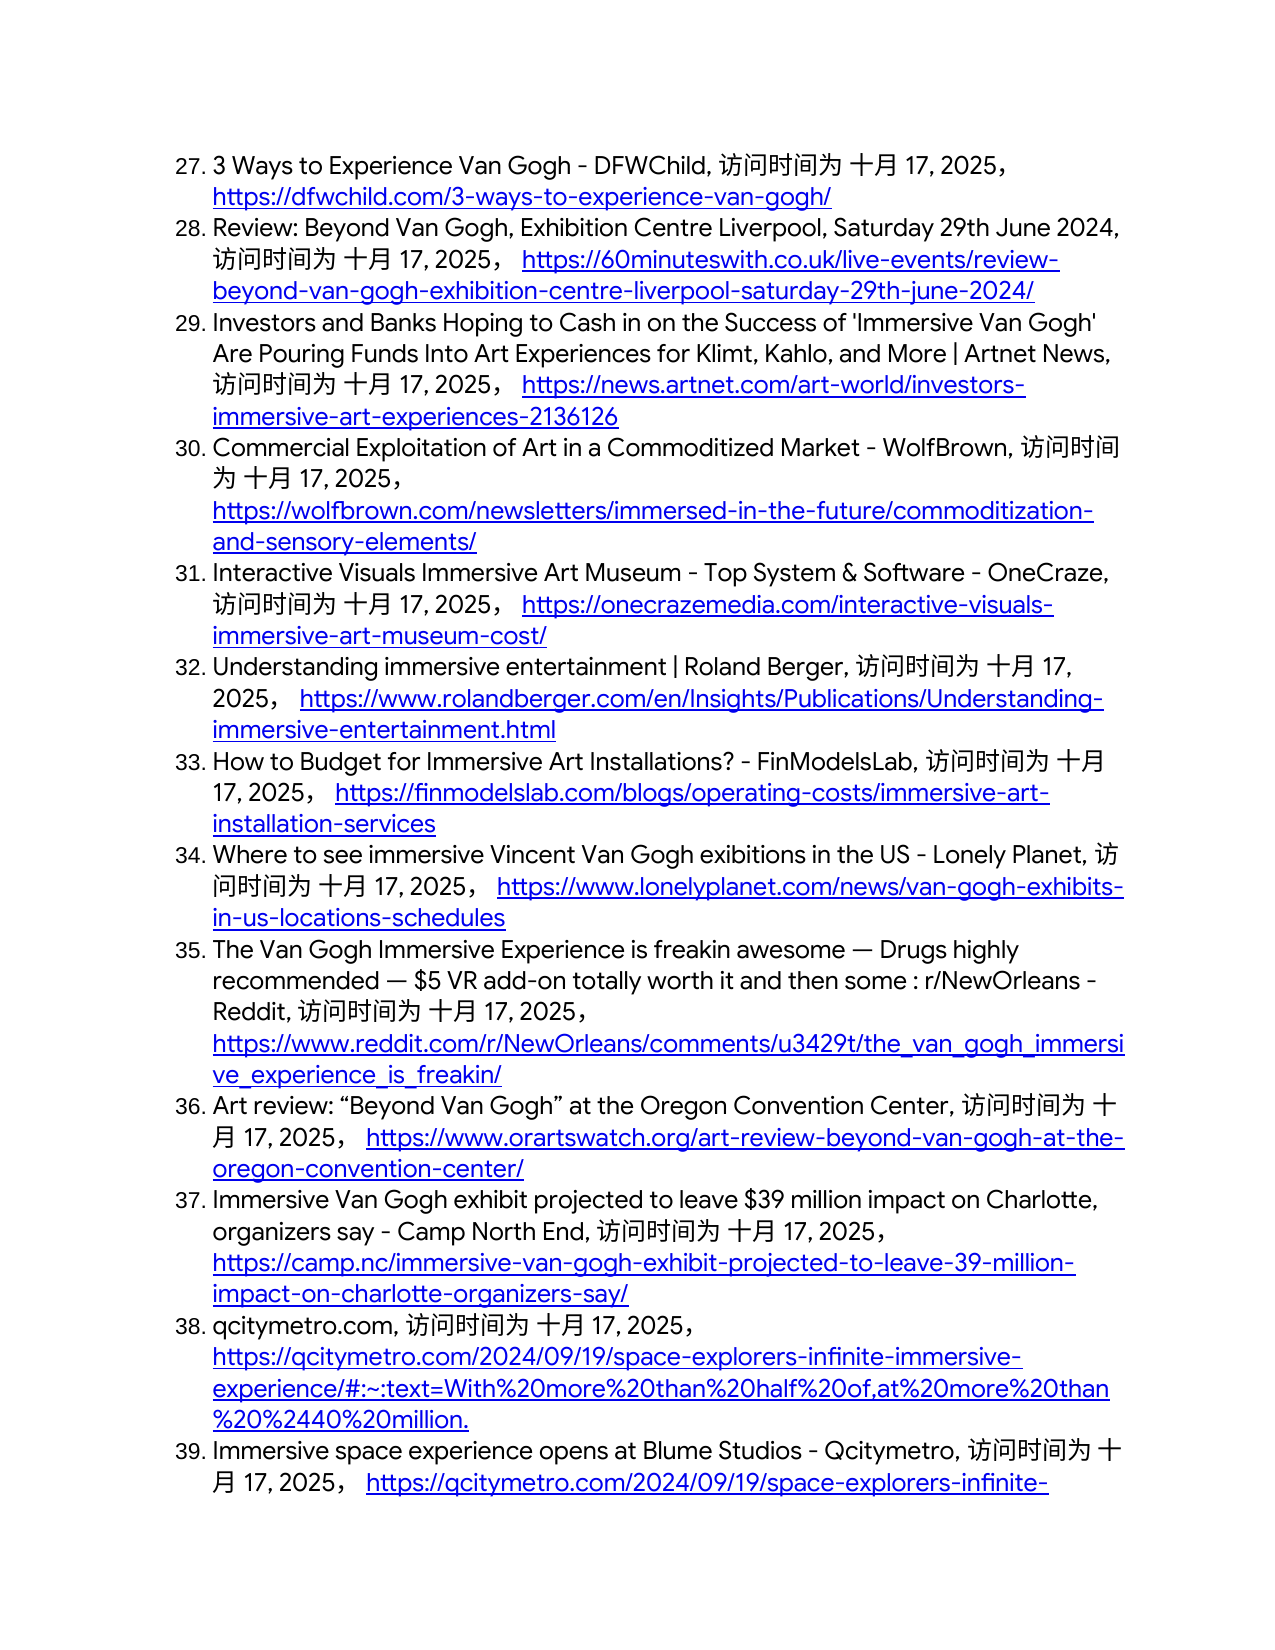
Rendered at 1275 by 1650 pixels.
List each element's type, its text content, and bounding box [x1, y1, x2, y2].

list 3 Ways to Experience Van Gogh - DFWChild, 访问时间为 十月 17, 2025， https://dfwchild.com/3-ways-to-experience-van-gogh/ [175, 150, 1125, 213]
list Where to see immersive Vincent Van Gogh exibitions in the US - Lonely Planet, 访问时间为 十月 17, 2025， https://www.lonelyplanet.com/news/van-gogh-exhibits-in-us-locations-schedules [175, 840, 1125, 934]
list Investors and Banks Hoping to Cash in on the Success of 'Immersive Van Gogh' Are Pouring Funds Into Art Experiences for Klimt, Kahlo, and More | Artnet News, 访问时间为 十月 17, 2025， https://news.artnet.com/art-world/investors-immersive-art-experiences-2136126 [175, 307, 1125, 432]
list Art review: “Beyond Van Gogh” at the Oregon Convention Center, 访问时间为 十月 17, 2025， https://www.orartswatch.org/art-review-beyond-van-gogh-at-the-oregon-convention-center/ [175, 1091, 1125, 1185]
list Understanding immersive entertainment | Roland Berger, 访问时间为 十月 17, 2025， https://www.rolandberger.com/en/Insights/Publications/Understanding-immersive-entertainment.html [175, 652, 1125, 746]
list qcitymetro.com, 访问时间为 十月 17, 2025， https://qcitymetro.com/2024/09/19/space-explorers-infinite-immersive-experience/#:~:text=With%20more%20than%20half%20of,at%20more%20than%20%2440%20million. [175, 1310, 1125, 1436]
list Interactive Visuals Immersive Art Museum - Top System & Software - OneCraze, 访问时间为 十月 17, 2025， https://onecrazemedia.com/interactive-visuals-immersive-art-museum-cost/ [175, 558, 1125, 652]
list Immersive Van Gogh exhibit projected to leave $39 million impact on Charlotte, organizers say - Camp North End, 访问时间为 十月 17, 2025， https://camp.nc/immersive-van-gogh-exhibit-projected-to-leave-39-million-impact-on-charlotte-organizers-say/ [175, 1185, 1125, 1310]
list Review: Beyond Van Gogh, Exhibition Centre Liverpool, Saturday 29th June 2024, 访问时间为 十月 17, 2025， https://60minuteswith.co.uk/live-events/review-beyond-van-gogh-exhibition-centre-liverpool-saturday-29th-june-2024/ [175, 213, 1125, 307]
list The Van Gogh Immersive Experience is freakin awesome — Drugs highly recommended — $5 VR add-on totally worth it and then some : r/NewOrleans - Reddit, 访问时间为 十月 17, 2025， https://www.reddit.com/r/NewOrleans/comments/u3429t/the_van_gogh_immersive_experience_is_freakin/ [175, 934, 1125, 1091]
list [175, 1436, 1125, 1498]
list Commercial Exploitation of Art in a Commoditized Market - WolfBrown, 访问时间为 十月 17, 2025， https://wolfbrown.com/newsletters/immersed-in-the-future/commoditization-and-sensory-elements/ [175, 432, 1125, 558]
list How to Budget for Immersive Art Installations? - FinModelsLab, 访问时间为 十月 17, 2025， https://finmodelslab.com/blogs/operating-costs/immersive-art-installation-services [175, 746, 1125, 840]
